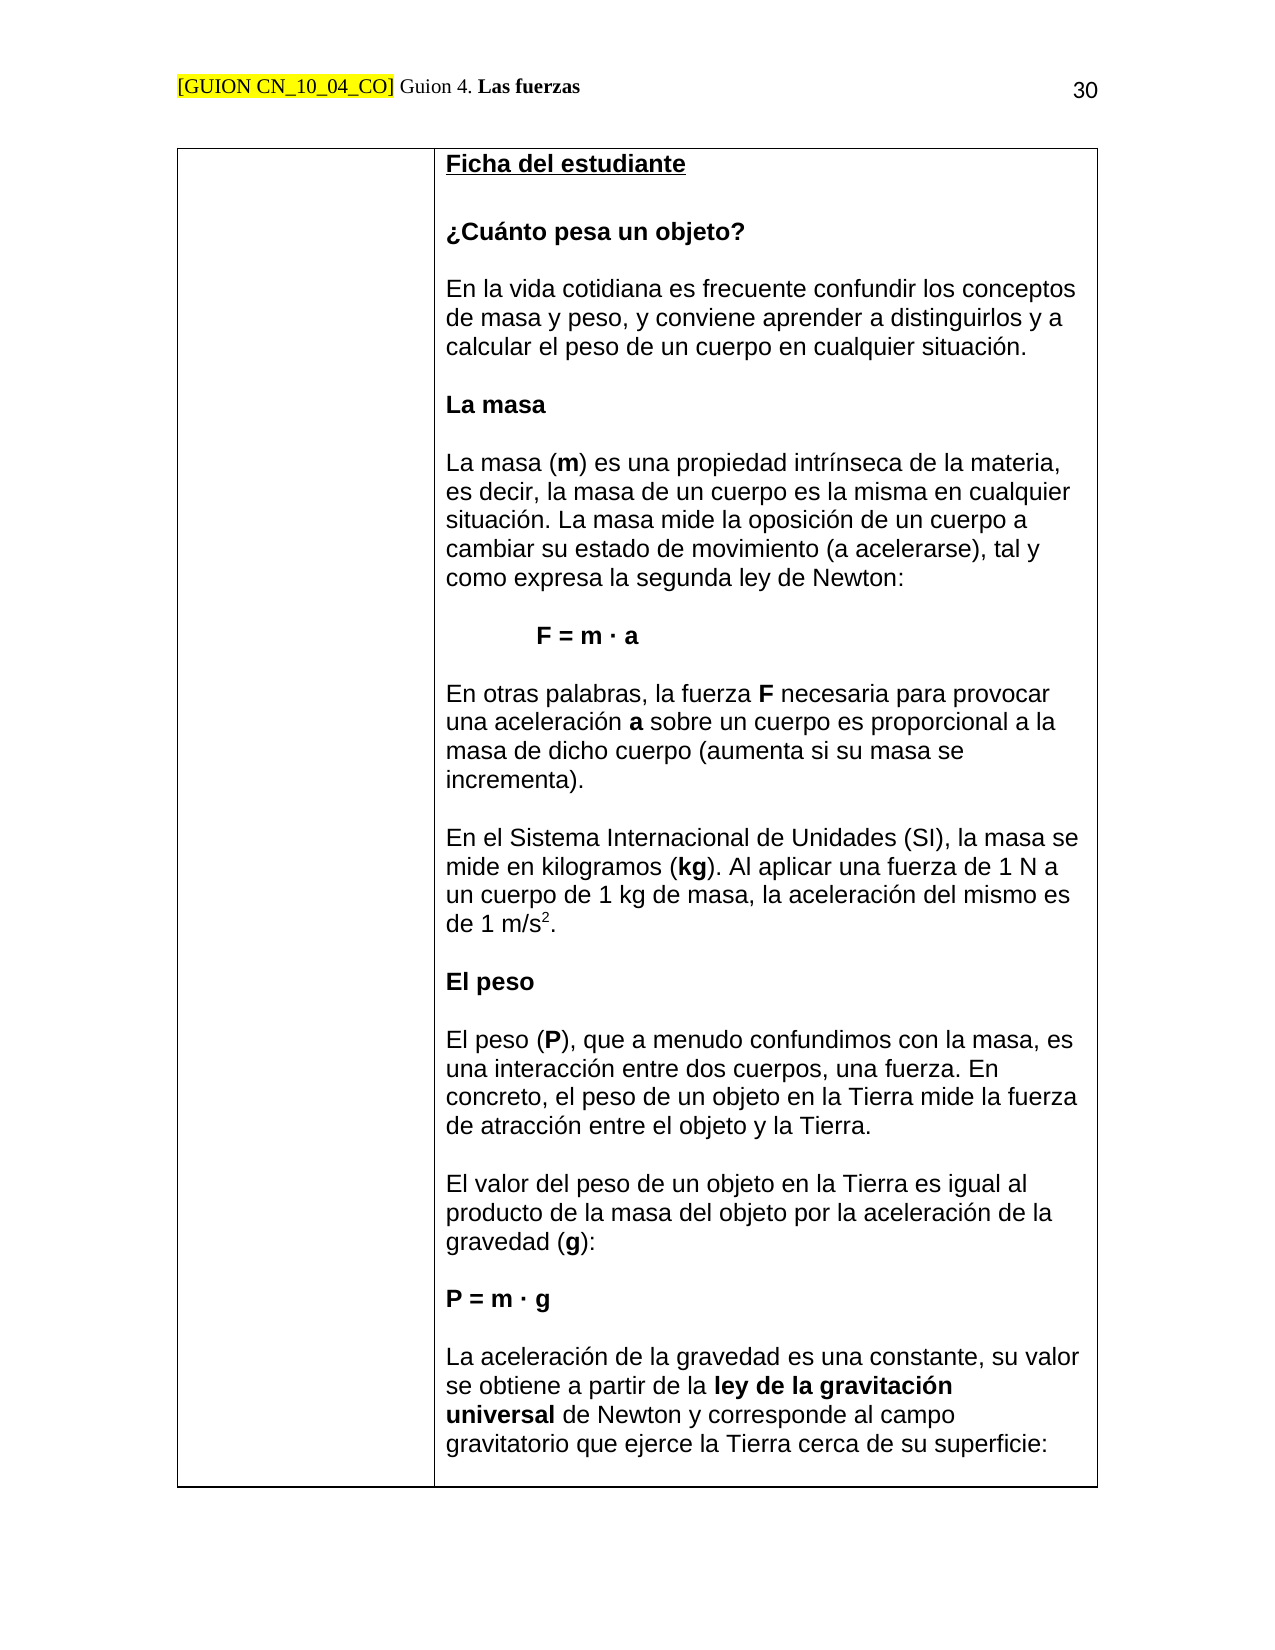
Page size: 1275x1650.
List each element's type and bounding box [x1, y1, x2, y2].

table_cell [178, 149, 434, 1486]
table_cell [435, 149, 1097, 1486]
